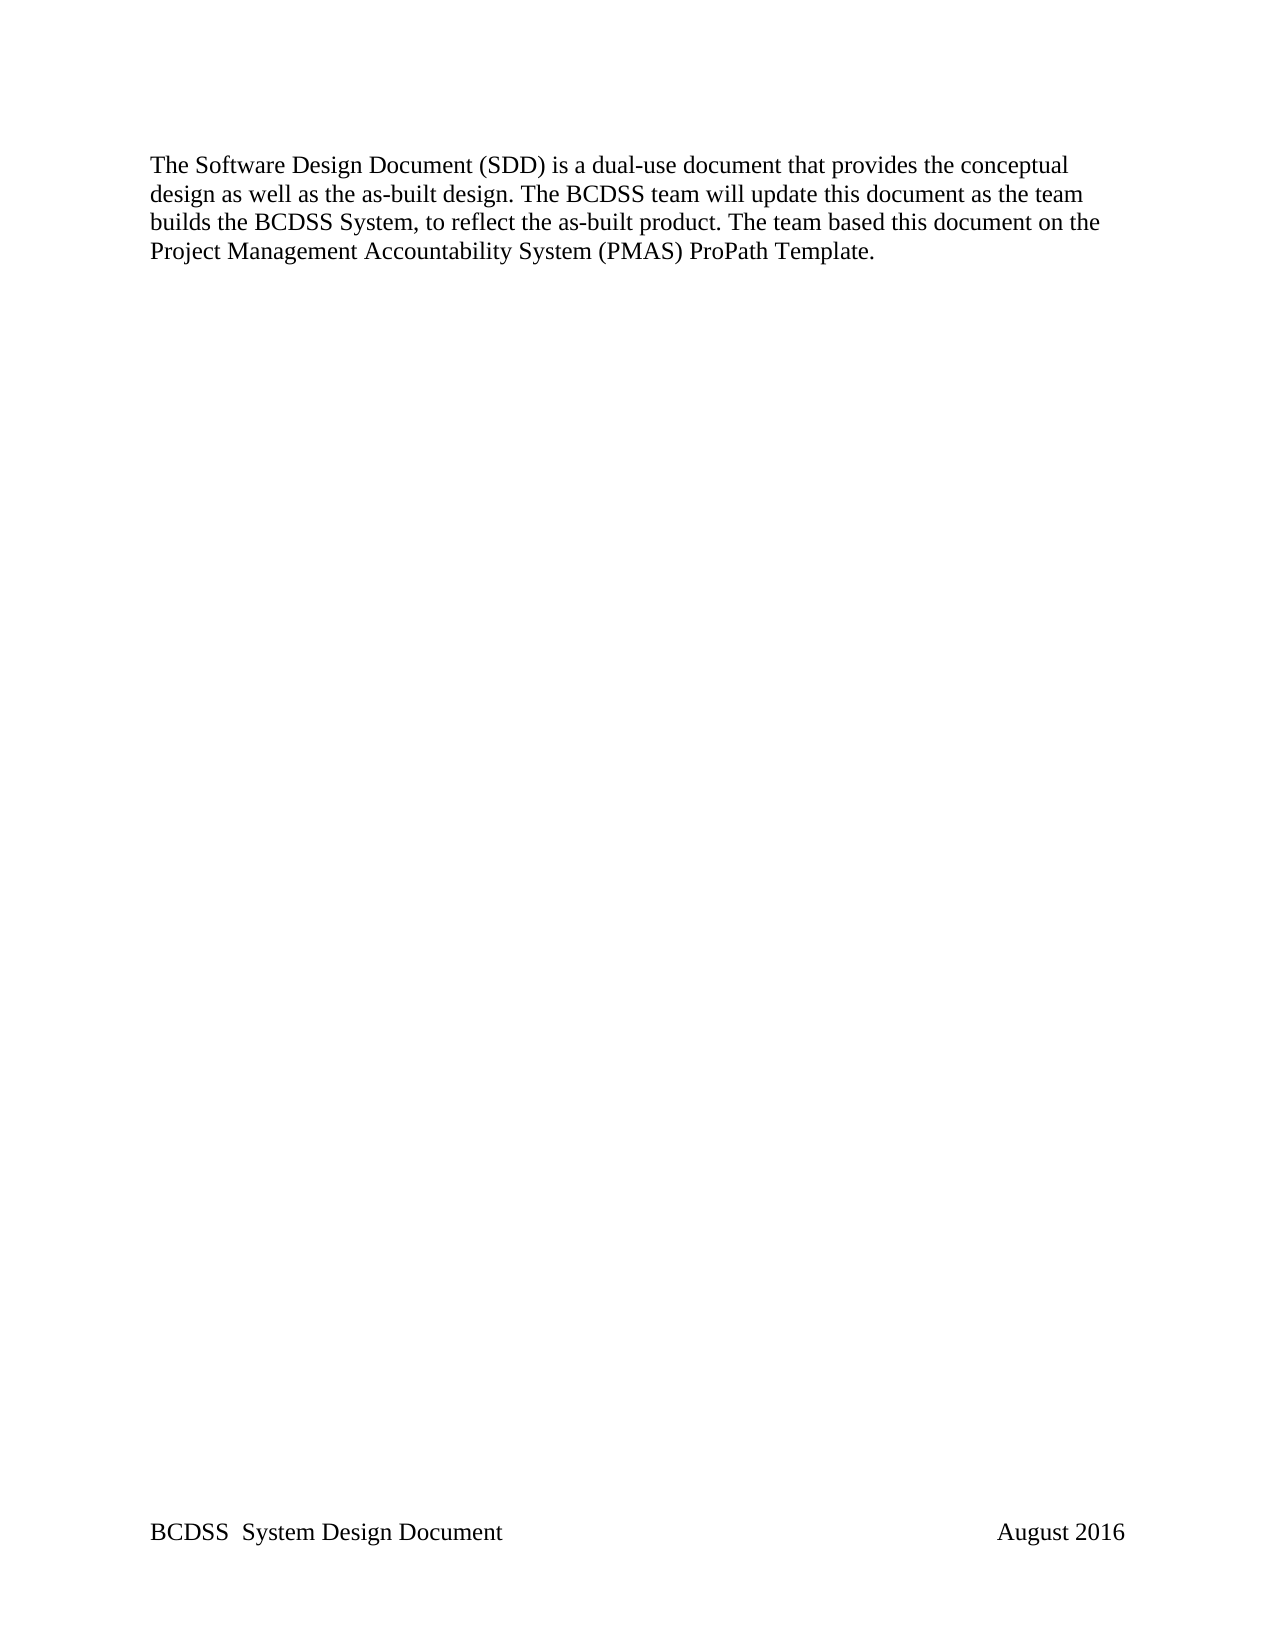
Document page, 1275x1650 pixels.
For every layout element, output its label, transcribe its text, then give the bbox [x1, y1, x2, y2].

text The Software Design Document (SDD) is a dual-use document that provides the conceptual design as well as the as-built design. The BCDSS team will update this document as the team builds the BCDSS System, to reflect the as-built product. The team based this document on the Project Management Accountability System (PMAS) ProPath Template. [150, 150, 1125, 265]
